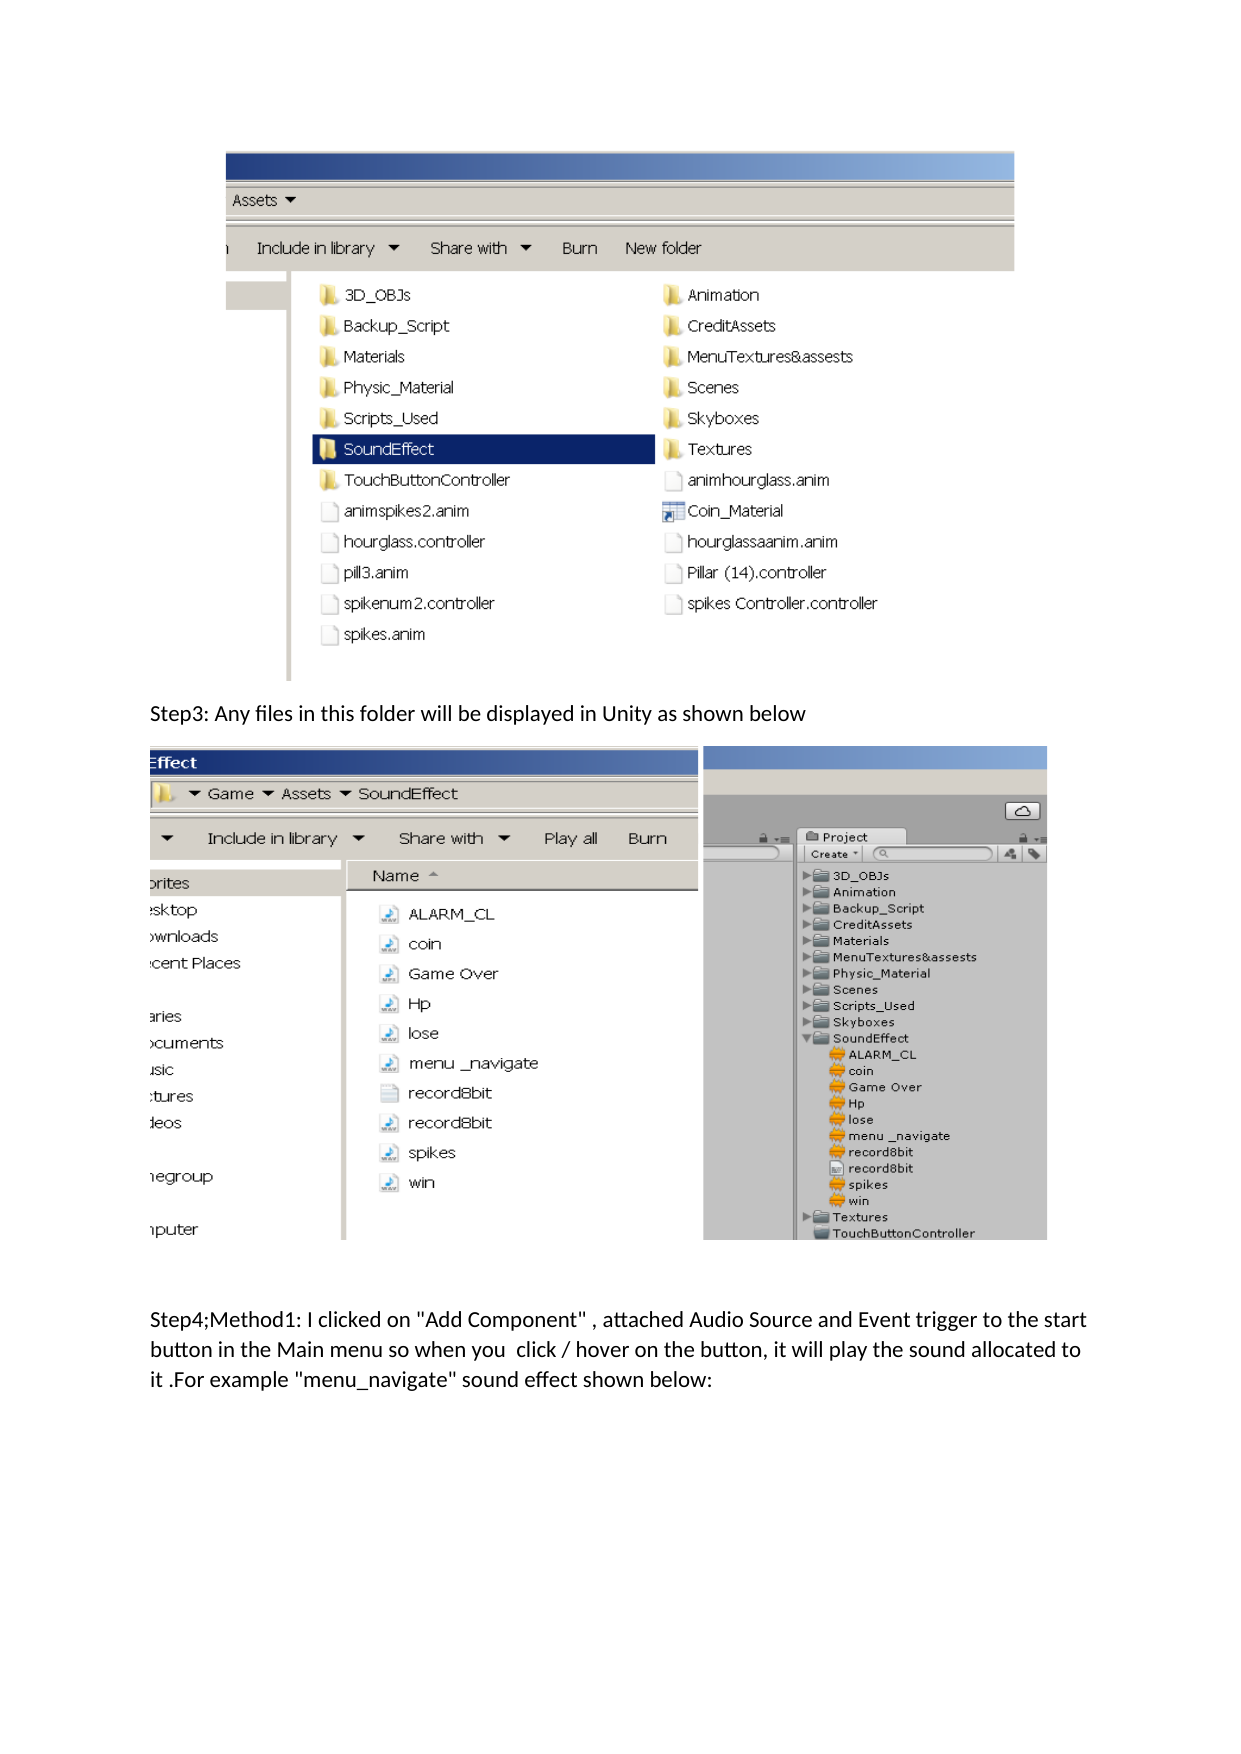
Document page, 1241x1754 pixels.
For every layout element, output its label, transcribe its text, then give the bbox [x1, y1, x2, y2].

picture [150, 746, 699, 1240]
text Step3: Any files in this folder will be displayed in Unity as shown below [150, 699, 1090, 727]
picture [703, 746, 1048, 1240]
text Step4;Method1: I clicked on "Add Component" , attached Audio Source and Event trigger to the start button in the Main menu so when you click / hover on the button, it will play the sound allocated to it .For example "menu_navigate" sound effect shown below: [150, 1305, 1090, 1393]
picture [225, 150, 1015, 681]
